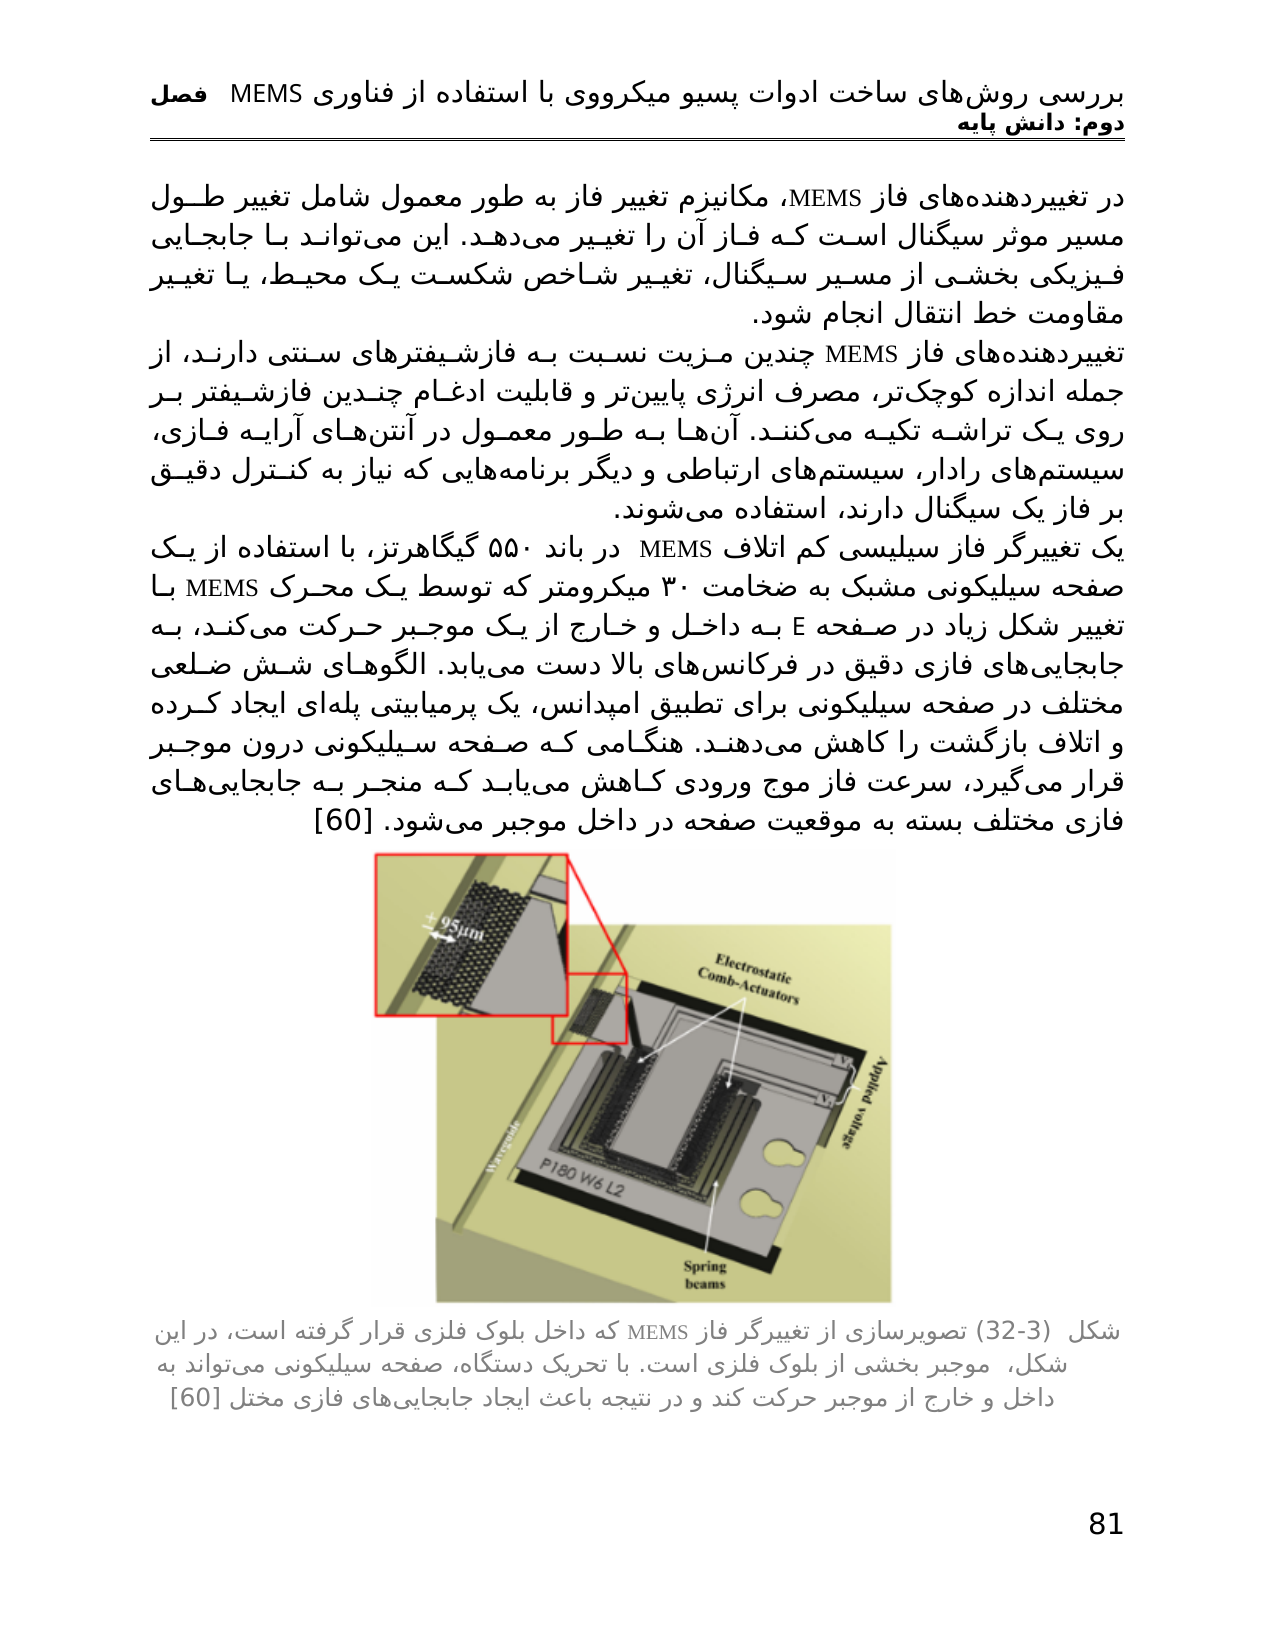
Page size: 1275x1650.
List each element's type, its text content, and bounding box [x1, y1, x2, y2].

text در تغییردهنده‌های فاز MEMS، مکانیزم تغییر فاز به طور معمول شامل تغییر طول مسیر موثر سیگنال است که فاز آن را تغییر می‌دهد. این می‌تواند با جابجایی فیزیکی بخشی از مسیر سیگنال، تغییر شاخص شکست یک محیط، یا تغییر مقاومت خط انتقال انجام شود. [150, 179, 1125, 330]
picture [364, 842, 911, 1311]
text یک تغییرگر فاز سیلیسی کم اتلاف MEMS در باند ۵۵۰ گیگاهرتز، با استفاده از یک صفحه سیلیکونی مشبک به ضخامت ۳۰ میکرومتر که توسط یک محرک MEMS با تغییر شکل زیاد در صفحه E به داخل و خارج از یک موجبر حرکت می‌کند، به جابجایی‌های فازی دقیق در فرکانس‌های بالا دست می‌یابد. الگوهای شش ضلعی مختلف در صفحه سیلیکونی برای تطبیق امپدانس، یک پرمیابیتی پله‌ای ایجاد کرده و اتلاف بازگشت را کاهش می‌دهند. هنگامی که صفحه سیلیکونی درون موجبر قرار می‌گیرد، سرعت فاز موج ورودی کاهش می‌یابد که منجر به جابجایی‌های فازی مختلف بسته به موقعیت صفحه در داخل موجبر می‌شود. [150, 530, 1125, 837]
text شکل (3-32) تصویرسازی از تغییرگر فاز MEMS که داخل بلوک فلزی قرار گرفته است، در این شکل، موجبر بخشی از بلوک فلزی است. با تحریک دستگاه، صفحه سیلیکونی می‌تواند به داخل و خارج از موجبر حرکت کند و در نتیجه باعث ایجاد جابجایی‌های فازی مختل [150, 1316, 1125, 1412]
text تغییردهنده‌های فاز MEMS چندین مزیت نسبت به فازشیفترهای سنتی دارند، از جمله اندازه کوچک‌تر، مصرف انرژی پایین‌تر و قابلیت ادغام چندین فازشیفتر بر روی یک تراشه تکیه می‌کنند. آن‌ها به طور معمول در آنتن‌های آرایه فازی، سیستم‌های رادار، سیستم‌های ارتباطی و دیگر برنامه‌هایی که نیاز به کنترل دقیق بر فاز یک سیگنال دارند، استفاده می‌شوند. [150, 335, 1125, 525]
